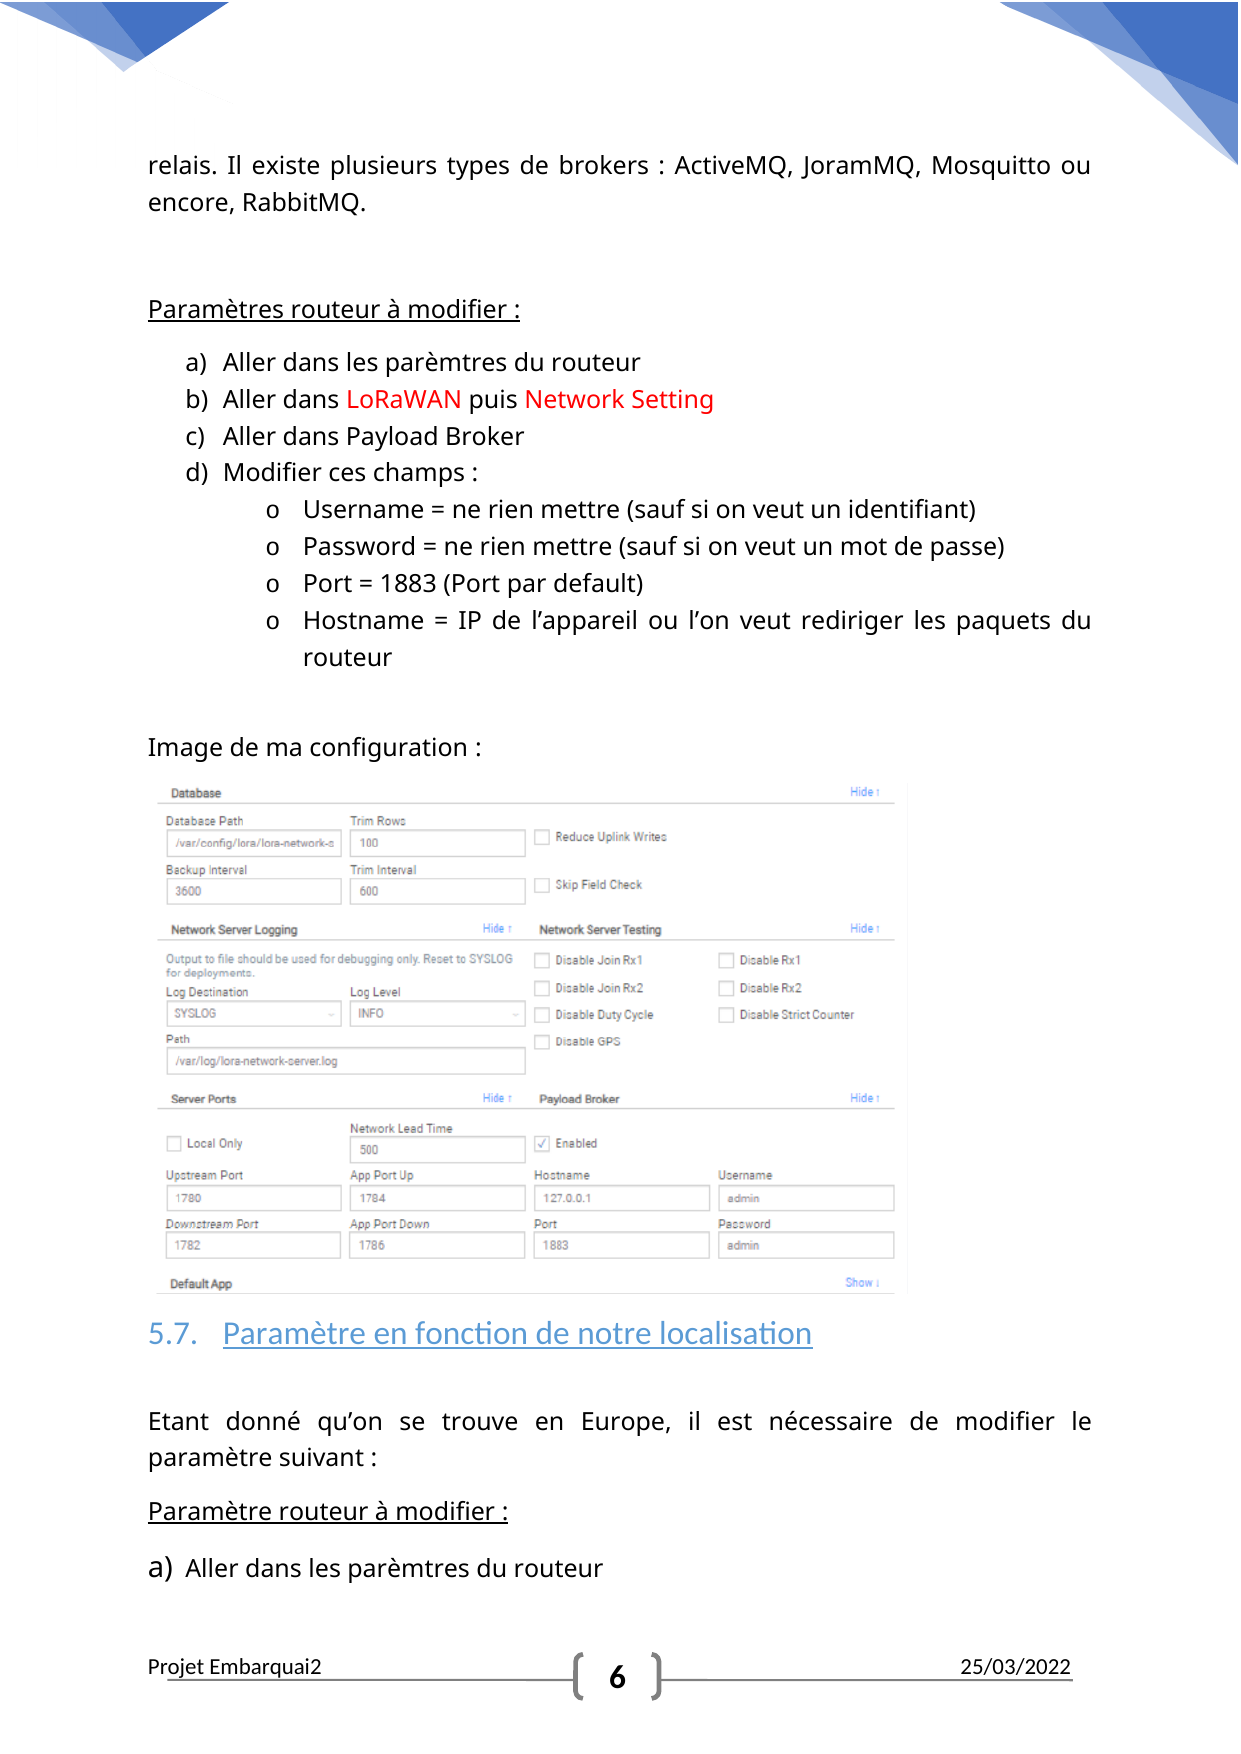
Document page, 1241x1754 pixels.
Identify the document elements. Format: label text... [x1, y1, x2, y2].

text Image de ma configuration : [148, 730, 1093, 764]
list Port = 1883 (Port par default) [265, 566, 1093, 600]
list Hostname = IP de l’appareil ou l’on veut rediriger les paquets du routeur [265, 603, 1093, 674]
list Username = ne rien mettre (sauf si on veut un identifiant) [265, 492, 1093, 526]
list Password = ne rien mettre (sauf si on veut un mot de passe) [265, 529, 1093, 563]
list Aller dans Payload Broker [185, 418, 1093, 452]
subtitle Paramètre en fonction de notre localisation [148, 1312, 1093, 1353]
text Etant donné qu’on se trouve en Europe, il est nécessaire de modifier le paramètre suivant : [148, 1403, 1093, 1474]
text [148, 148, 1093, 218]
text Paramètres routeur à modifier : [148, 291, 1093, 325]
text Paramètre routeur à modifier : [148, 1493, 1093, 1527]
picture [0, 2, 233, 168]
list Aller dans les parèmtres du routeur [148, 1547, 1093, 1586]
list Aller dans LoRaWAN puis Network Setting [185, 381, 1093, 416]
picture [147, 783, 908, 1294]
list Aller dans les parèmtres du routeur [185, 345, 1093, 379]
picture [996, 2, 1238, 168]
list Modifier ces champs : [185, 455, 1093, 489]
